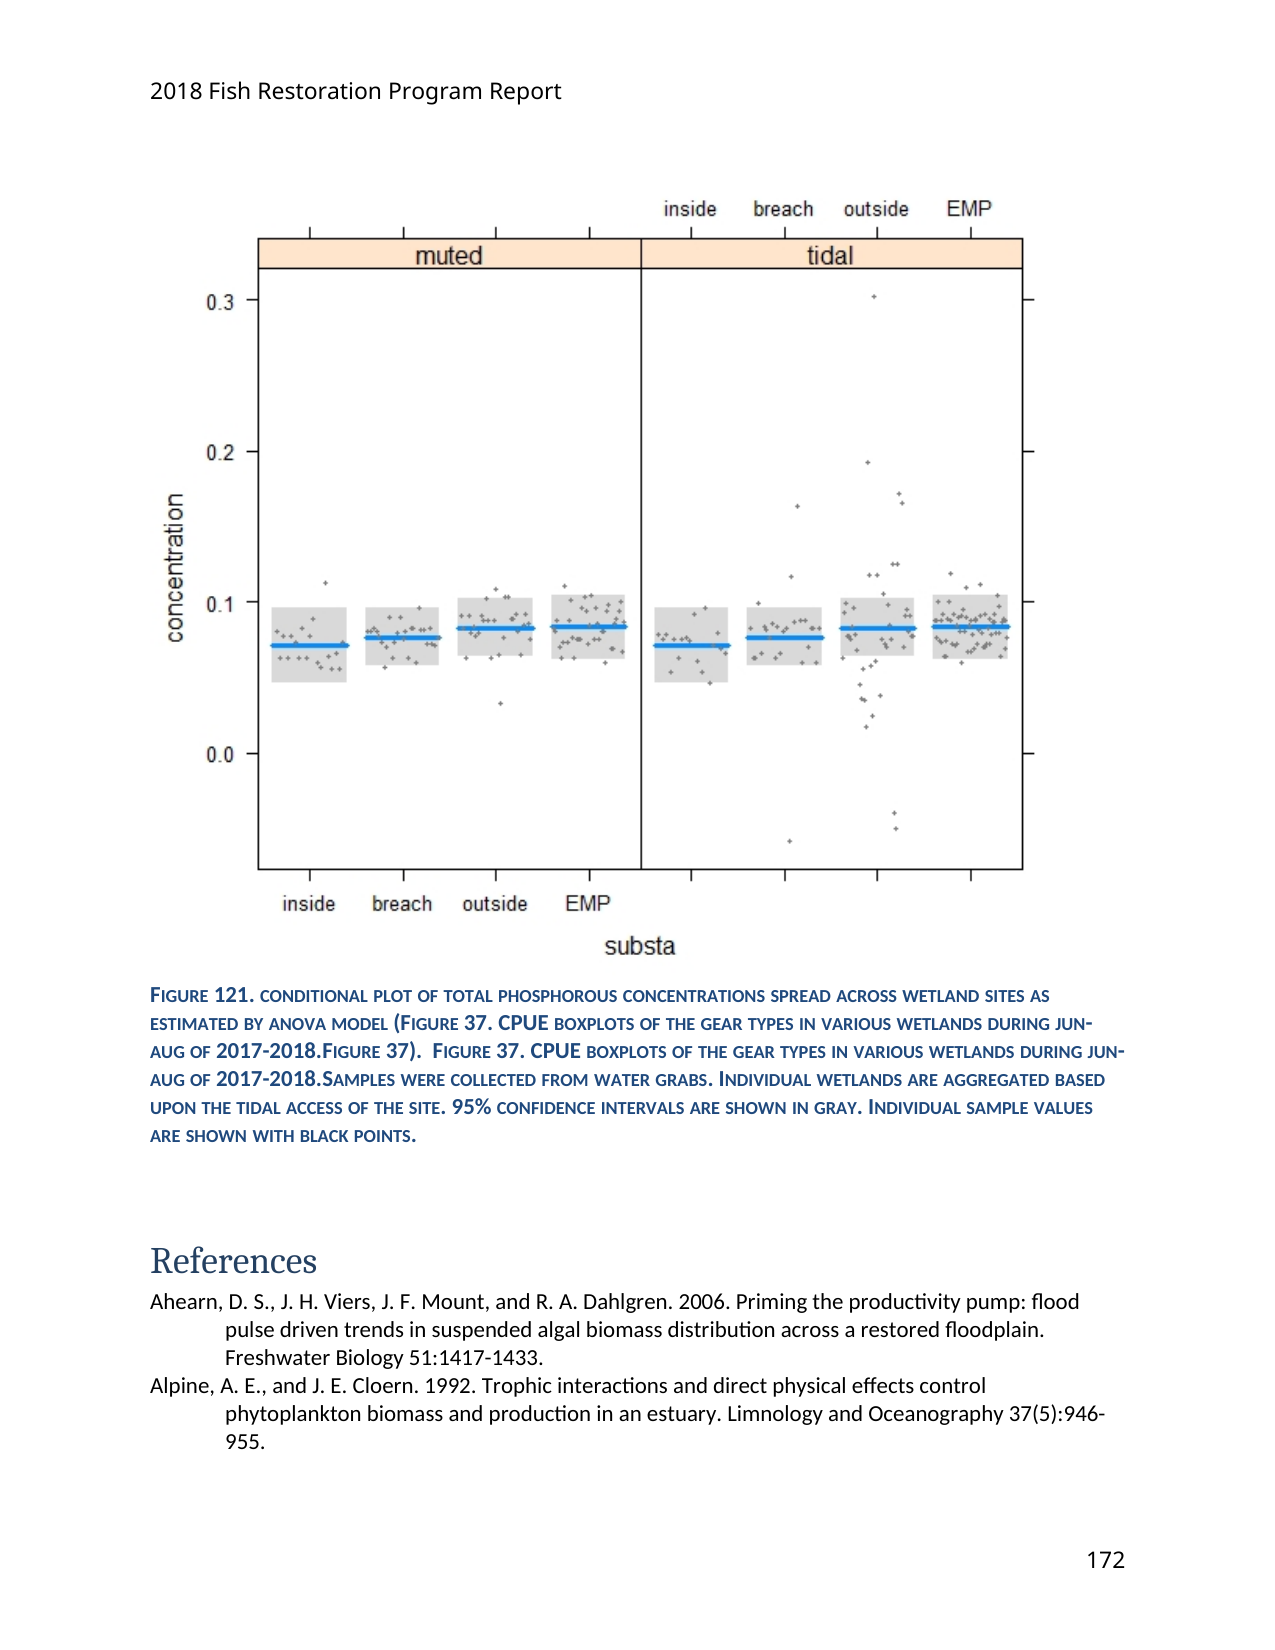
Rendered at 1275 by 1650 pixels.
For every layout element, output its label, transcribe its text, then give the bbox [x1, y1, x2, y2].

text Alpine, A. E., and J. E. Cloern. 1992. Trophic interactions and direct physical effects control phytoplankton biomass and production in an estuary. Limnology and Oceanography 37(5):946-955. [150, 1371, 1125, 1455]
picture [150, 150, 1083, 980]
text Ahearn, D. S., J. H. Viers, J. F. Mount, and R. A. Dahlgren. 2006. Priming the productivity pump: flood pulse driven trends in suspended algal biomass distribution across a restored floodplain. Freshwater Biology 51:1417-1433. [150, 1287, 1125, 1371]
text Figure 121. conditional plot of total phosphorous concentrations spread across wetland sites as estimated by anova model (Figure 51). Samples were collected from water grabs. Individual wetlands are aggregated based upon the tidal access of the site. 95% confidence intervals are shown in gray. Individual sample values are shown with black points. [150, 980, 1125, 1148]
subtitle References [150, 1240, 1125, 1283]
